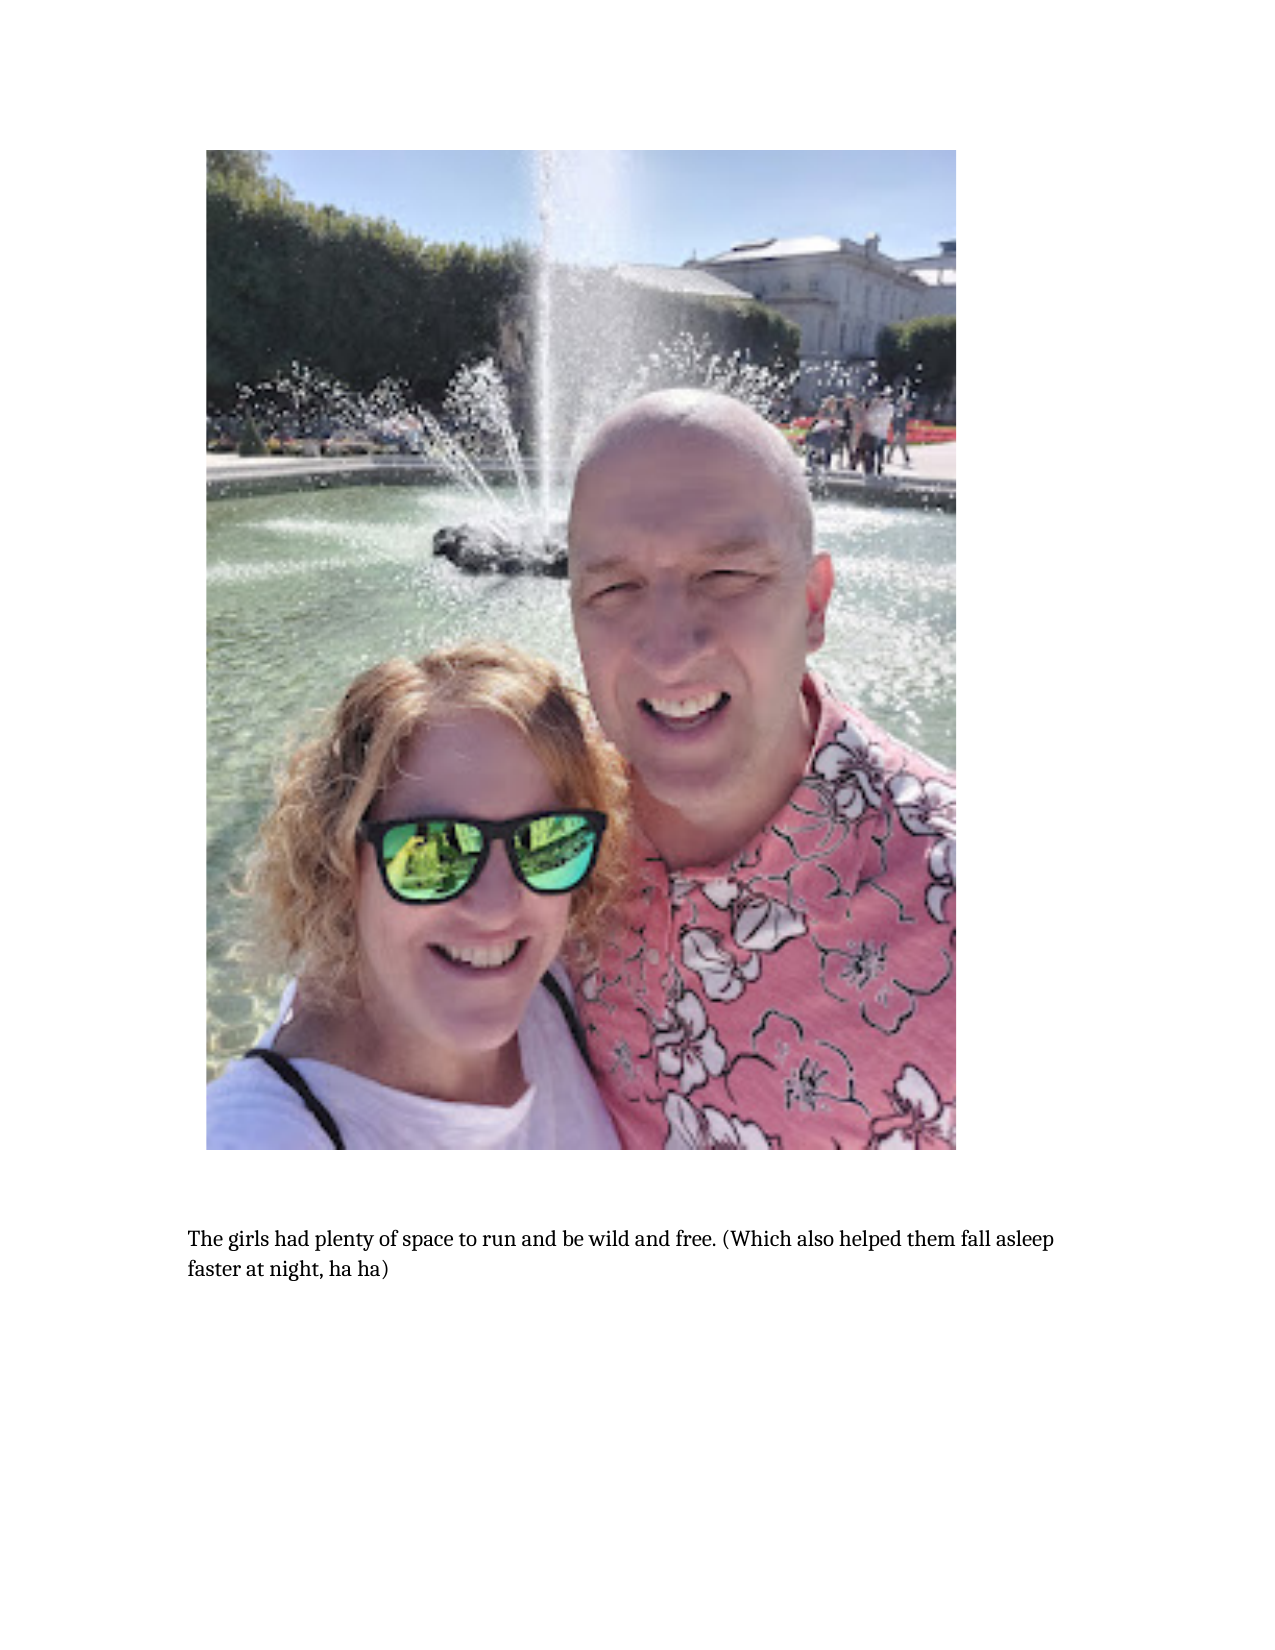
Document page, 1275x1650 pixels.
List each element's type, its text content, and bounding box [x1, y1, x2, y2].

picture [206, 150, 957, 1150]
text The girls had plenty of space to run and be wild and free. (Which also helped them fall asleep faster at night, ha ha) [187, 1226, 1087, 1282]
